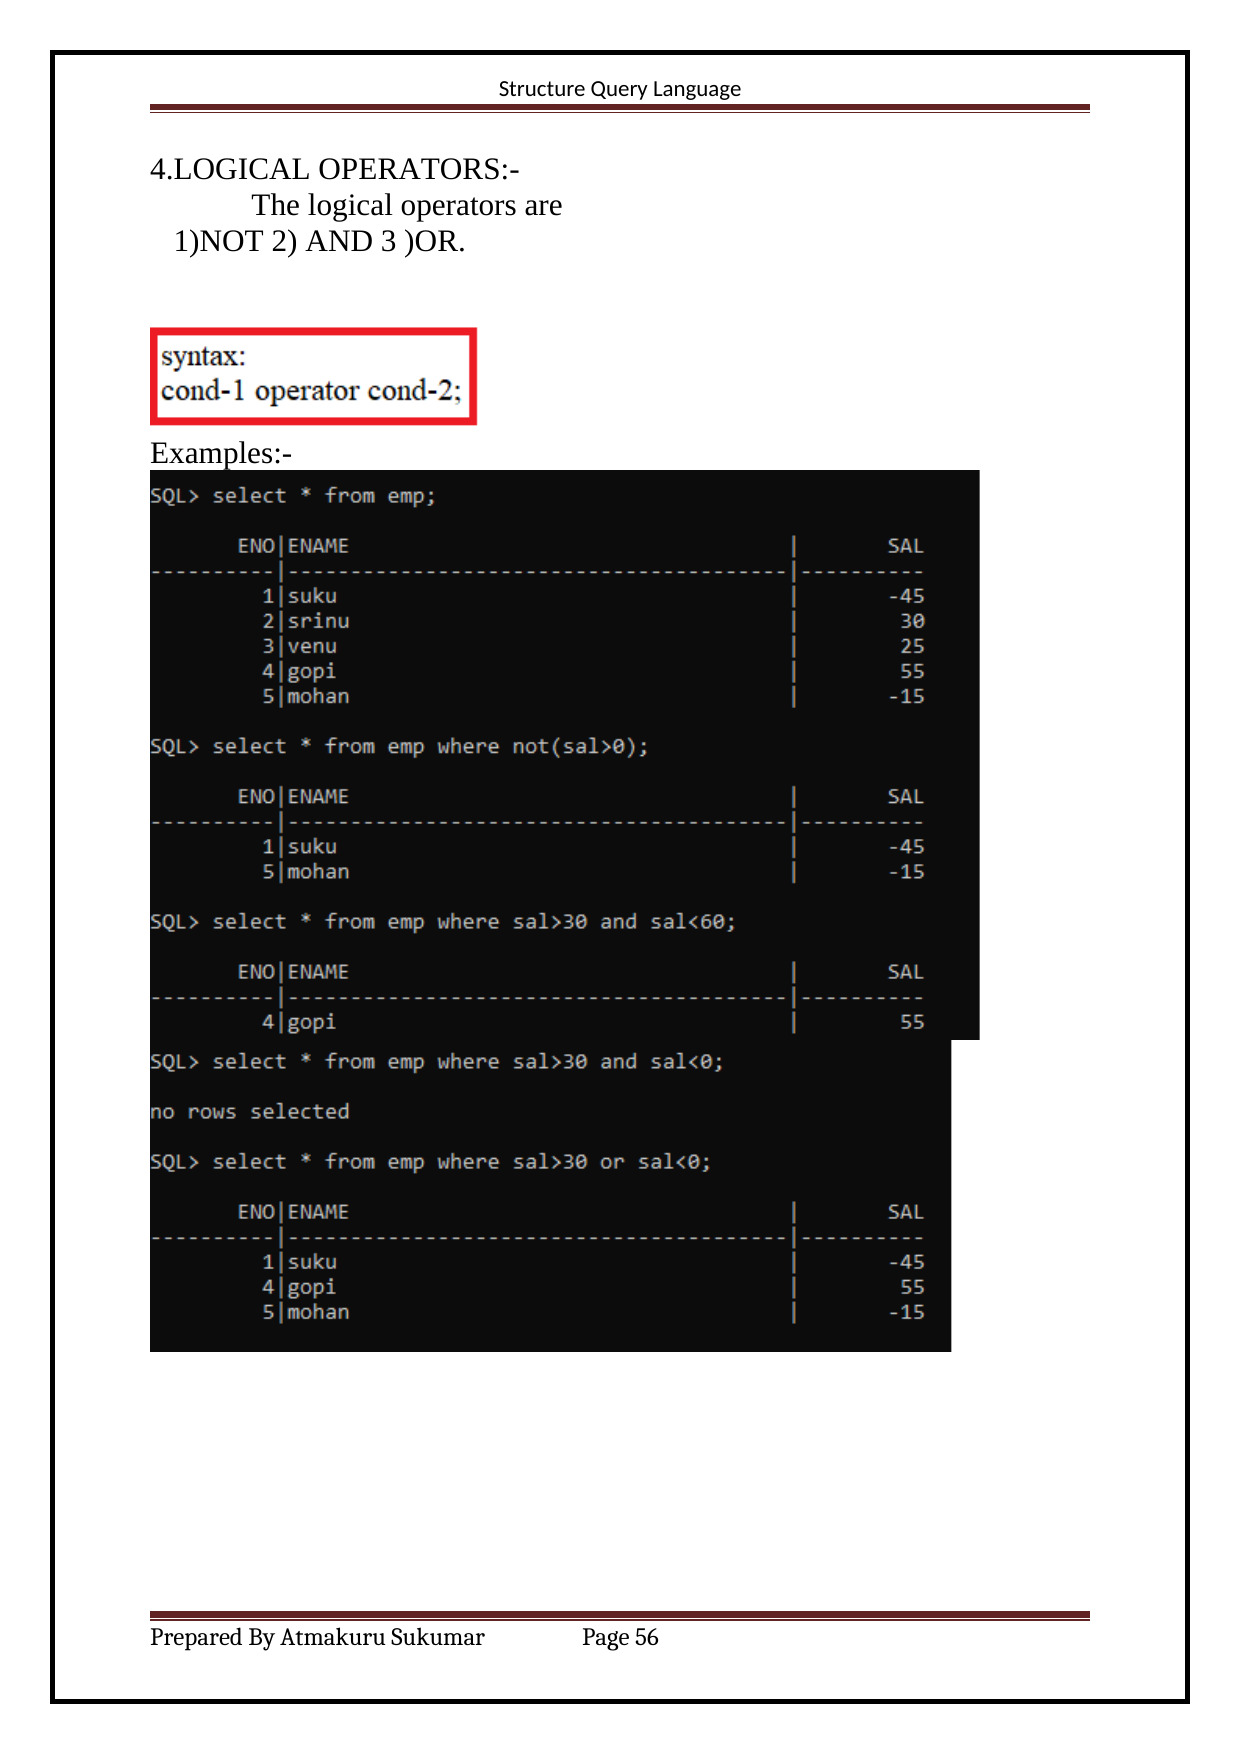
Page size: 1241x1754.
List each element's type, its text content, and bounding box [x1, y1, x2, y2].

picture [150, 470, 980, 1352]
text The logical operators are [150, 186, 1090, 222]
text Examples:- [150, 434, 1090, 470]
picture [150, 323, 482, 435]
text 1)NOT 2) AND 3 )OR. [150, 222, 1090, 258]
text 4.LOGICAL OPERATORS:- [150, 150, 1090, 186]
